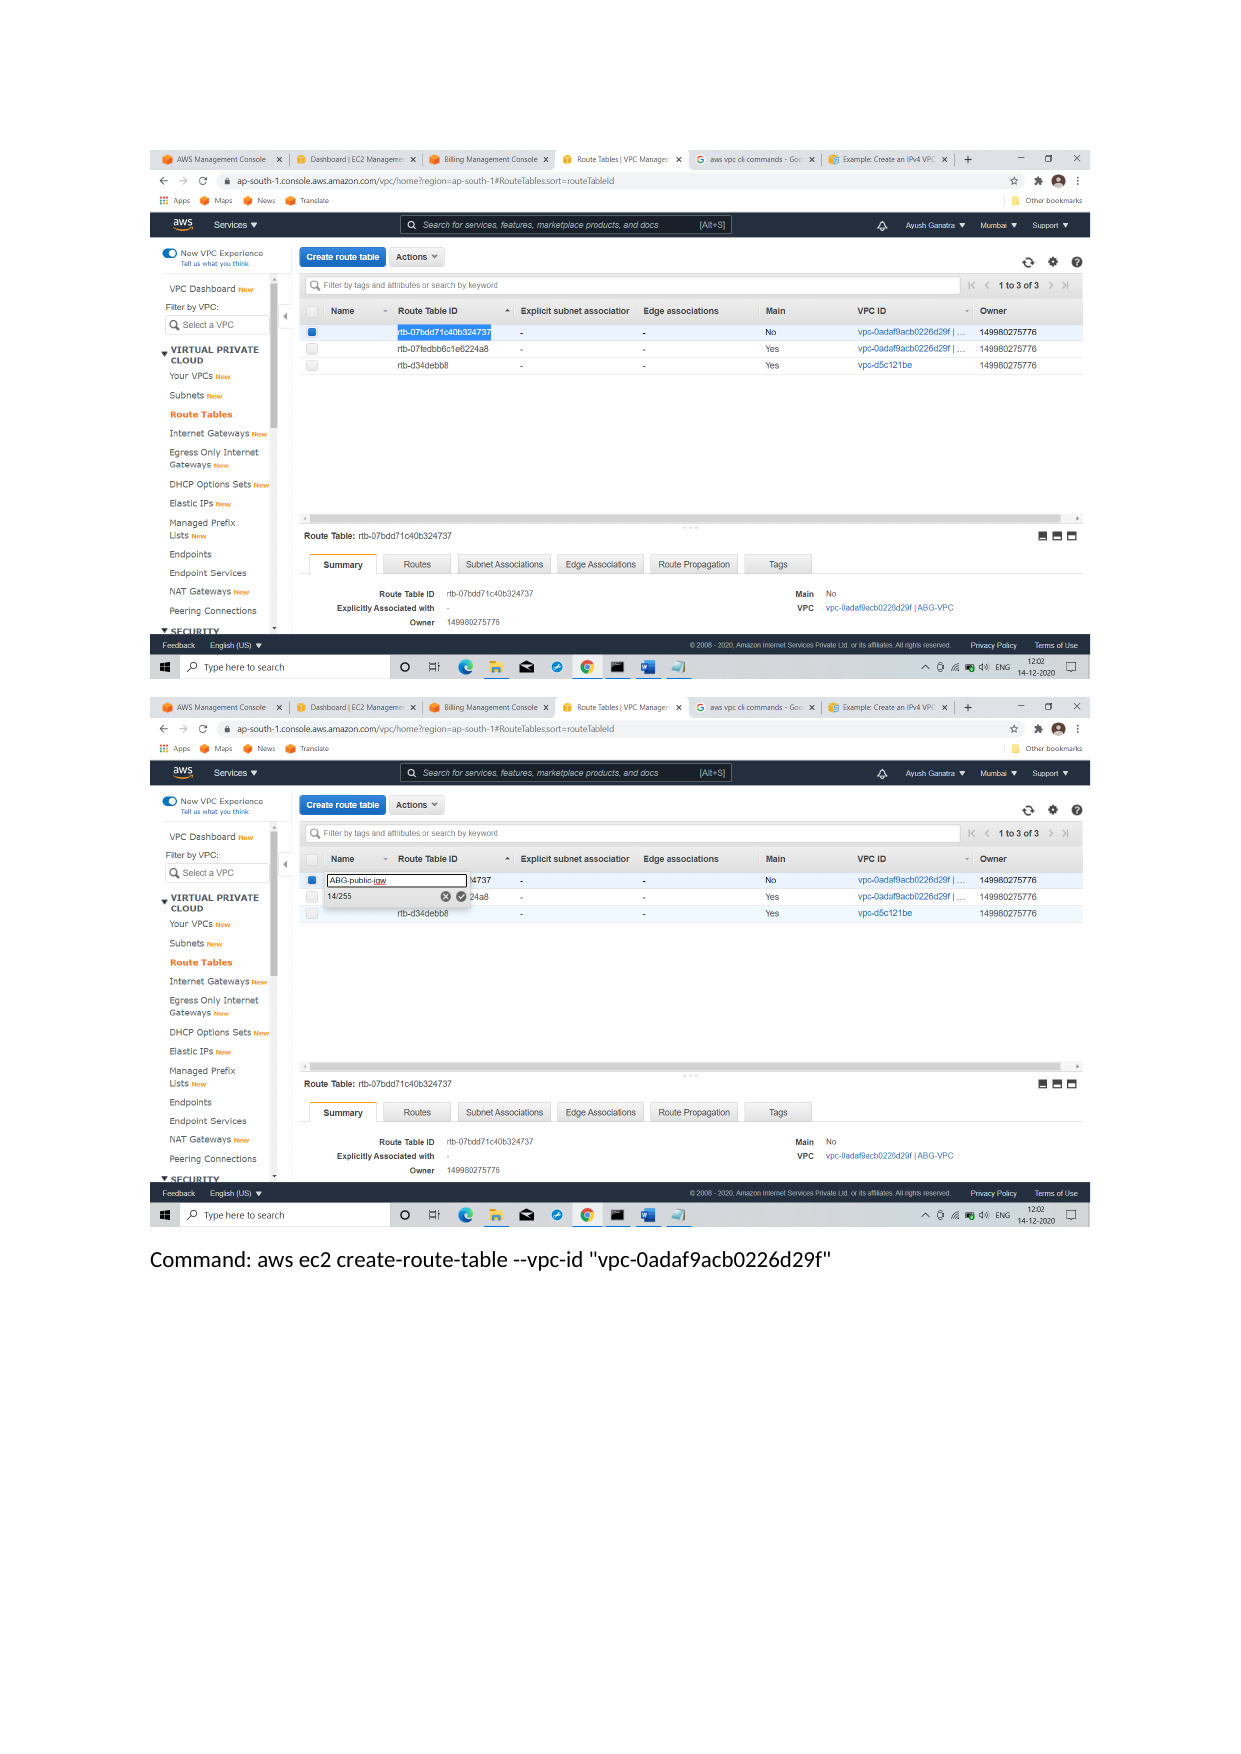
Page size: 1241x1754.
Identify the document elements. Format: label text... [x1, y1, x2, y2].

picture [150, 150, 1091, 679]
text Command: aws ec2 create-route-table --vpc-id "vpc-0adaf9acb0226d29f" [150, 1245, 1090, 1273]
picture [150, 697, 1091, 1227]
